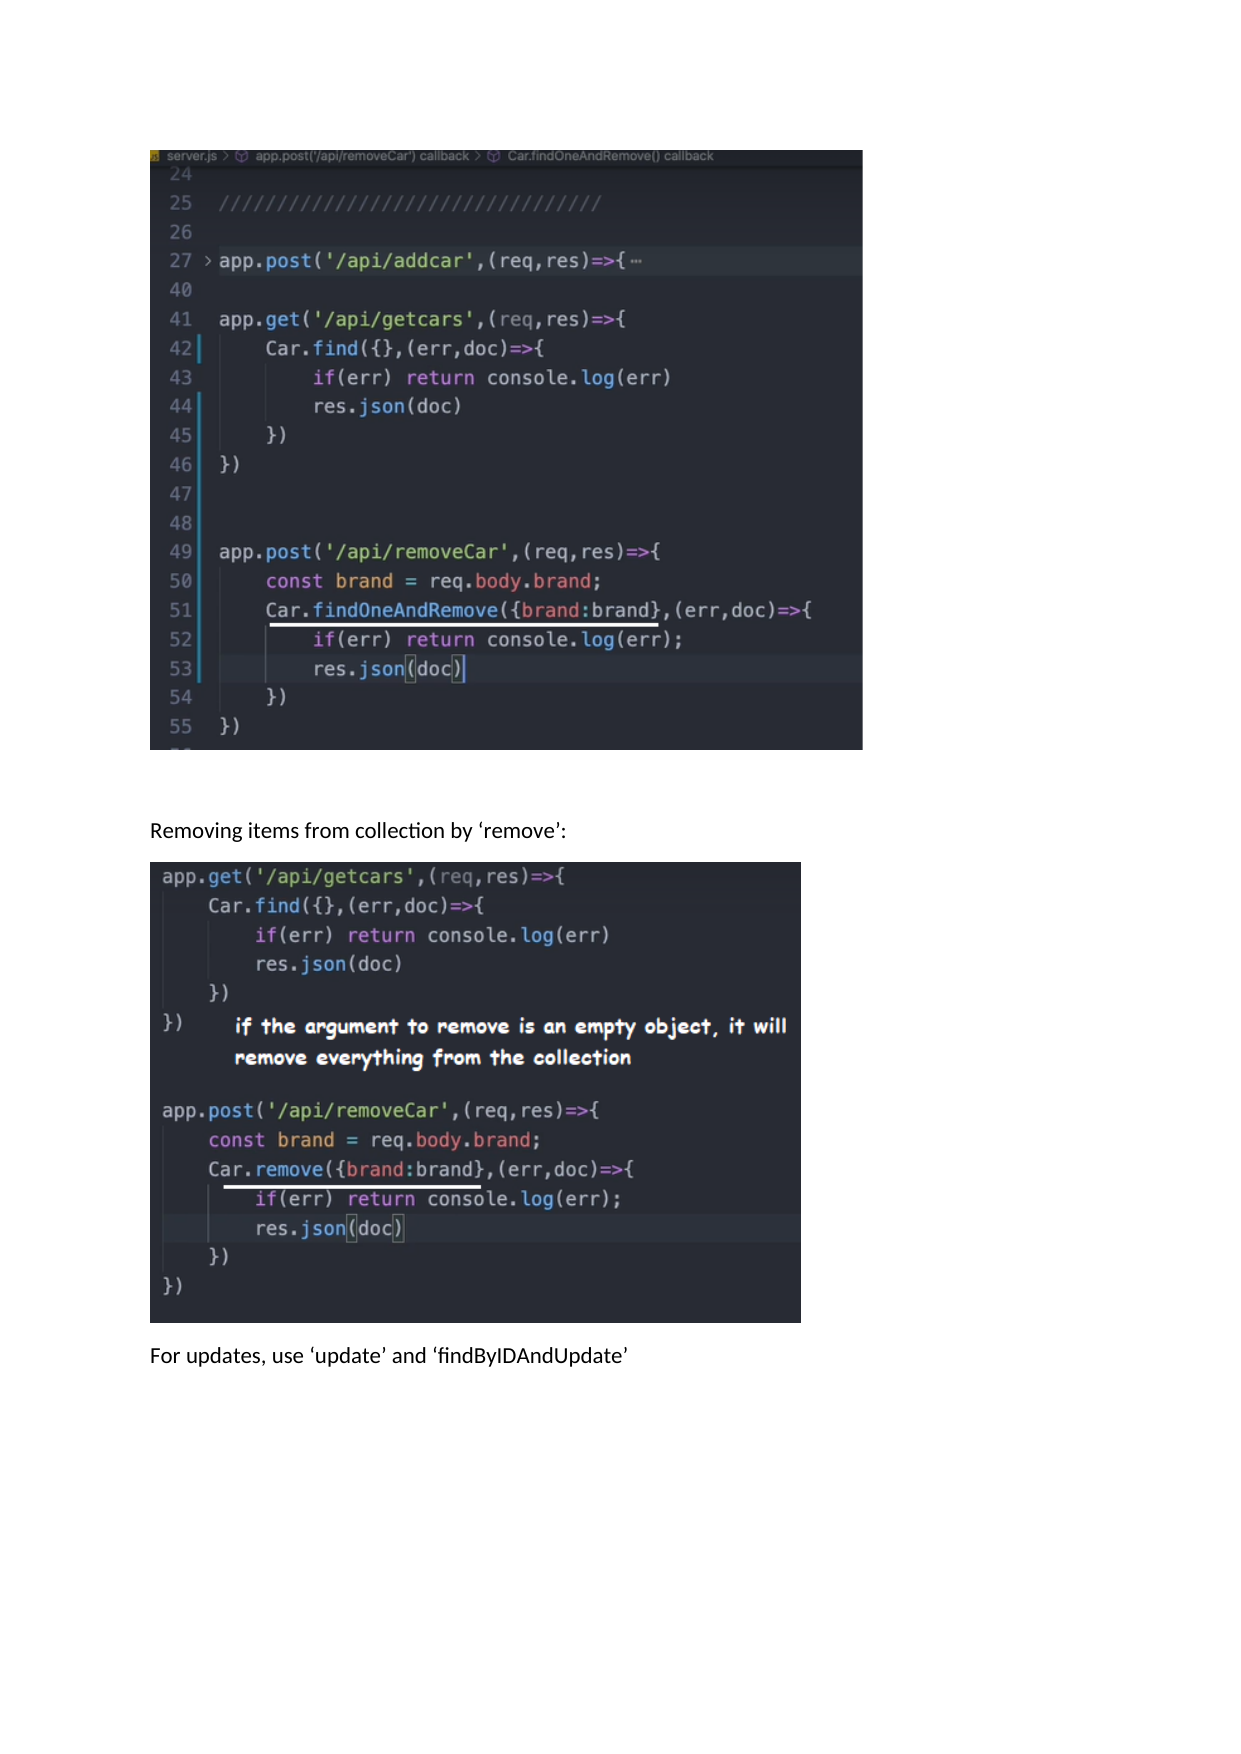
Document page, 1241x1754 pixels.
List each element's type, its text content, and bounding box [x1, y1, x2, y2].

picture [150, 862, 801, 1323]
text Removing items from collection by ‘remove’: [150, 816, 1090, 844]
picture [150, 150, 863, 750]
text For updates, use ‘update’ and ‘findByIDAndUpdate’ [150, 1342, 1090, 1370]
